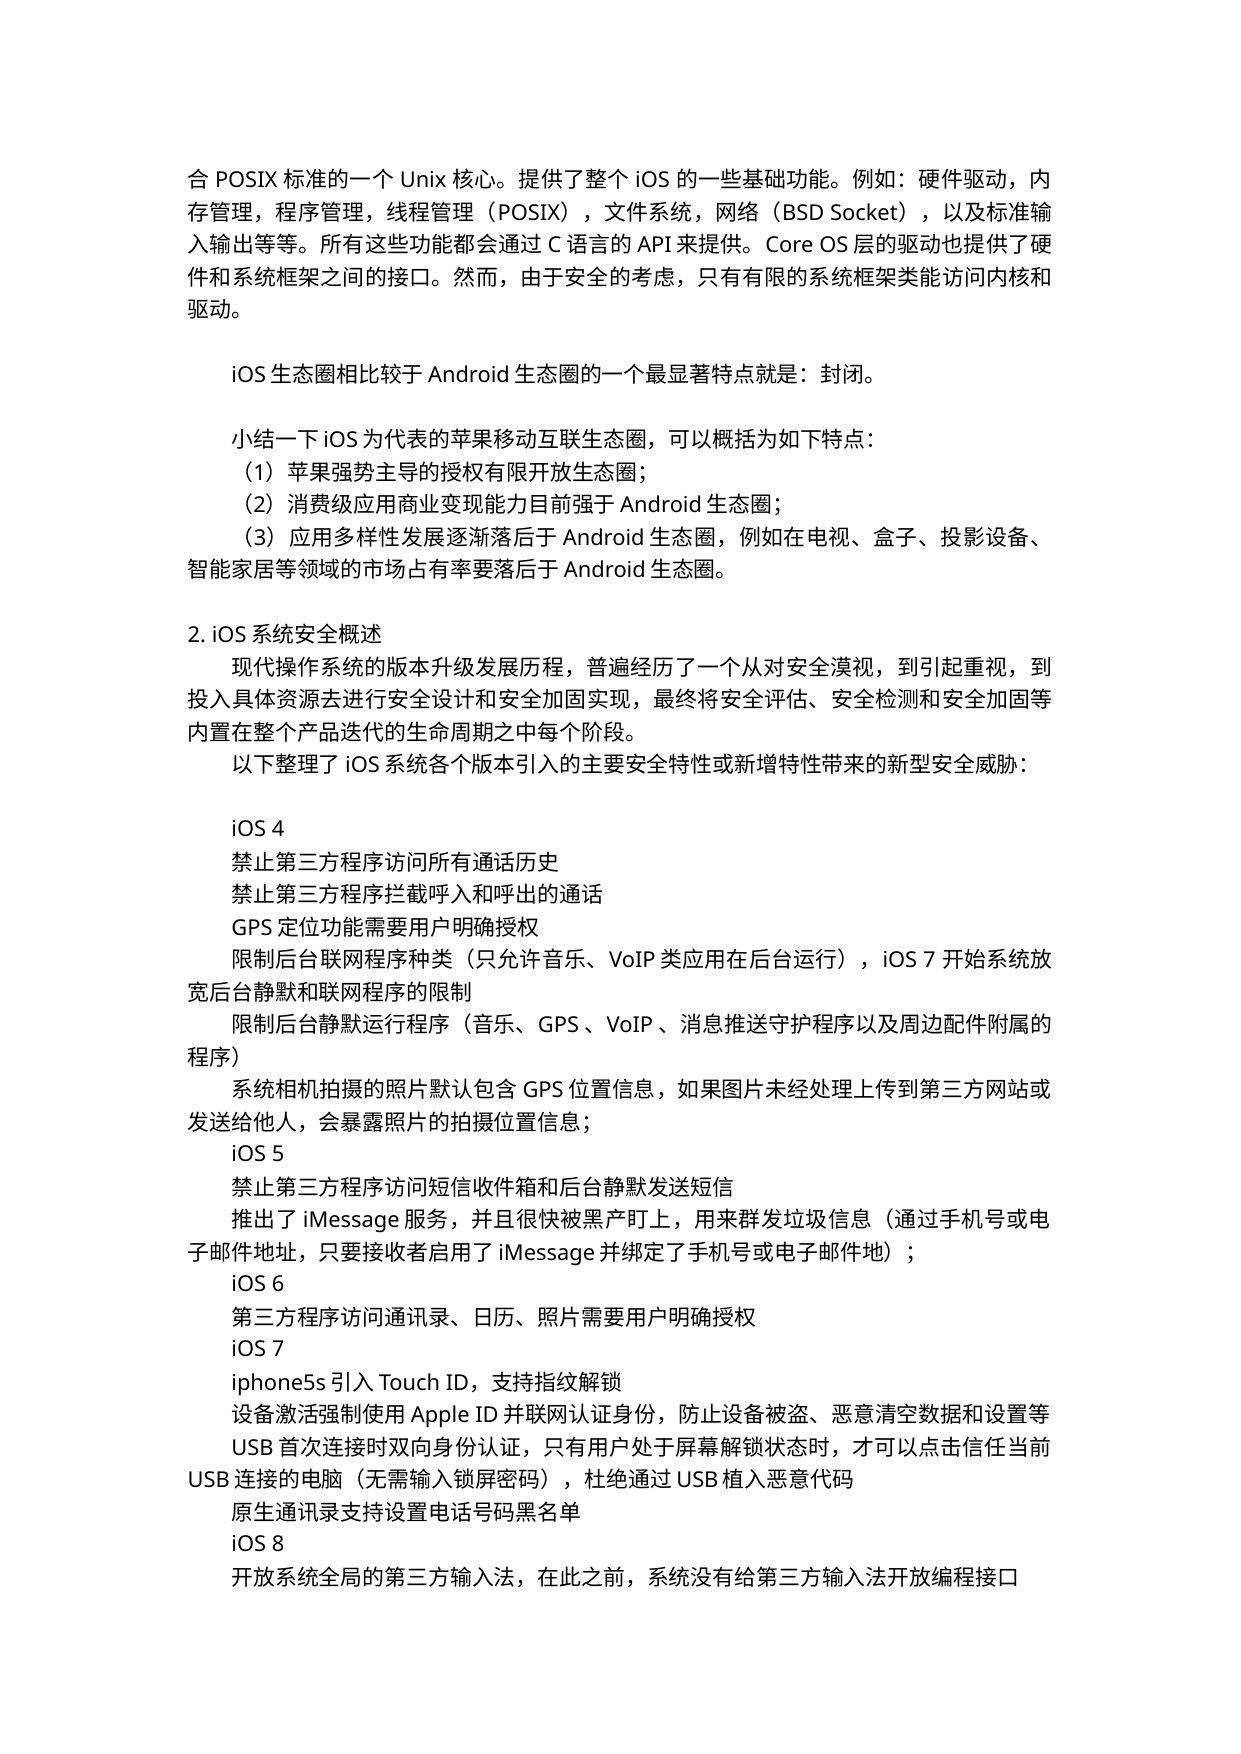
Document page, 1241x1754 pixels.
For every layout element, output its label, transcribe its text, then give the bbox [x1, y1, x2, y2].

list iOS系统安全概述 [187, 617, 1053, 649]
list 限制后台静默运行程序（音乐、GPS 、VoIP 、消息推送守护程序以及周边配件附属的程序） [187, 1007, 1053, 1072]
list iphone5s引入Touch ID，支持指纹解锁 [187, 1364, 1053, 1397]
list 禁止第三方程序访问短信收件箱和后台静默发送短信 [187, 1169, 1053, 1202]
list 推出了iMessage服务，并且很快被黑产盯上，用来群发垃圾信息（通过手机号或电子邮件地址，只要接收者启用了iMessage并绑定了手机号或电子邮件地）； [187, 1202, 1053, 1267]
list iOS 7 [187, 1332, 1053, 1364]
list 设备激活强制使用Apple ID并联网认证身份，防止设备被盗、恶意清空数据和设置等 [187, 1397, 1053, 1429]
list 以下整理了iOS系统各个版本引入的主要安全特性或新增特性带来的新型安全威胁： [187, 747, 1053, 779]
text iOS生态圈相比较于Android生态圈的一个最显著特点就是：封闭。 [187, 357, 1053, 389]
list 现代操作系统的版本升级发展历程，普遍经历了一个从对安全漠视，到引起重视，到投入具体资源去进行安全设计和安全加固实现，最终将安全评估、安全检测和安全加固等内置在整个产品迭代的生命周期之中每个阶段。 [187, 649, 1053, 747]
list iOS 8 [187, 1527, 1053, 1559]
list 禁止第三方程序拦截呼入和呼出的通话 [187, 877, 1053, 909]
list 禁止第三方程序访问所有通话历史 [187, 844, 1053, 877]
list USB首次连接时双向身份认证，只有用户处于屏幕解锁状态时，才可以点击信任当前USB连接的电脑（无需输入锁屏密码），杜绝通过USB植入恶意代码 [187, 1429, 1053, 1494]
list 第三方程序访问通讯录、日历、照片需要用户明确授权 [187, 1299, 1053, 1332]
list iOS 6 [187, 1267, 1053, 1299]
list GPS定位功能需要用户明确授权 [187, 909, 1053, 942]
list 开放系统全局的第三方输入法，在此之前，系统没有给第三方输入法开放编程接口 [187, 1559, 1053, 1592]
list iOS 4 [187, 812, 1053, 844]
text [187, 162, 1053, 324]
list 原生通讯录支持设置电话号码黑名单 [187, 1494, 1053, 1527]
text （1）苹果强势主导的授权有限开放生态圈； [187, 454, 1053, 487]
text （3）应用多样性发展逐渐落后于Android生态圈，例如在电视、盒子、投影设备、智能家居等领域的市场占有率要落后于Android生态圈。 [187, 519, 1053, 584]
list 系统相机拍摄的照片默认包含GPS位置信息，如果图片未经处理上传到第三方网站或发送给他人，会暴露照片的拍摄位置信息； [187, 1072, 1053, 1137]
text 小结一下iOS为代表的苹果移动互联生态圈，可以概括为如下特点： [187, 422, 1053, 454]
text （2）消费级应用商业变现能力目前强于Android生态圈； [187, 487, 1053, 519]
list 限制后台联网程序种类（只允许音乐、VoIP类应用在后台运行），iOS 7 开始系统放宽后台静默和联网程序的限制 [187, 942, 1053, 1007]
list iOS 5 [187, 1137, 1053, 1169]
